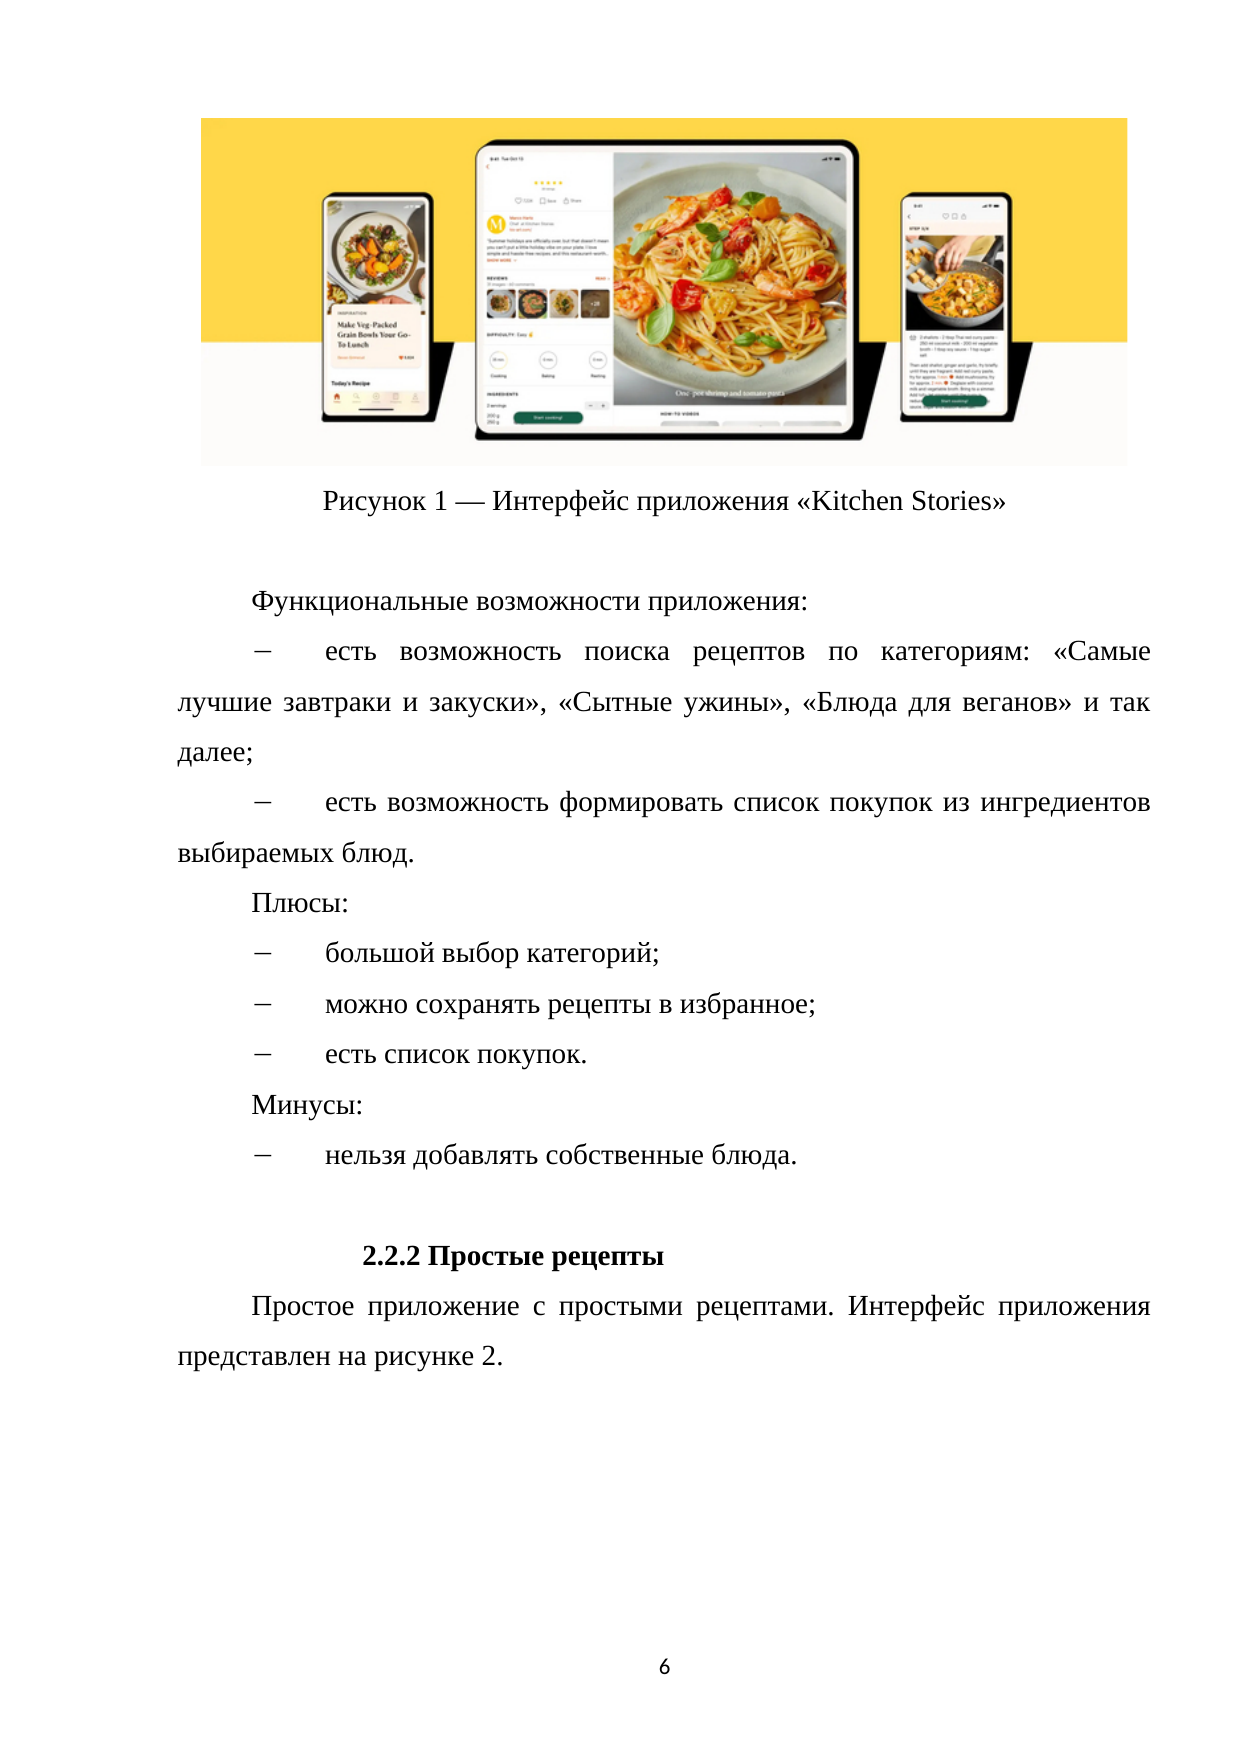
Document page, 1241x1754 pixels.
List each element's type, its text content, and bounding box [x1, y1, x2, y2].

text Простые рецепты [288, 1238, 1152, 1271]
text Функциональные возможности приложения: [177, 583, 1152, 617]
text есть список покупок. [177, 1036, 1152, 1070]
text есть возможность формировать список покупок из ингредиентов выбираемых блюд. [177, 784, 1152, 868]
text можно сохранять рецепты в избранное; [177, 986, 1152, 1020]
picture [201, 118, 1128, 466]
text большой выбор категорий; [177, 936, 1152, 969]
text Интерфейс приложения «Kitchen Stories» [177, 483, 1152, 516]
text Плюсы: [177, 885, 1152, 919]
text Простое приложение с простыми рецептами. Интерфейс приложения представлен на рисунке 2. [177, 1288, 1152, 1372]
text нельзя добавлять собственные блюда. [177, 1137, 1152, 1171]
text Минусы: [177, 1087, 1152, 1120]
text есть возможность поиска рецептов по категориям: «Самые лучшие завтраки и закуски», «Сытные ужины», «Блюда для веганов» и так далее; [177, 633, 1152, 768]
